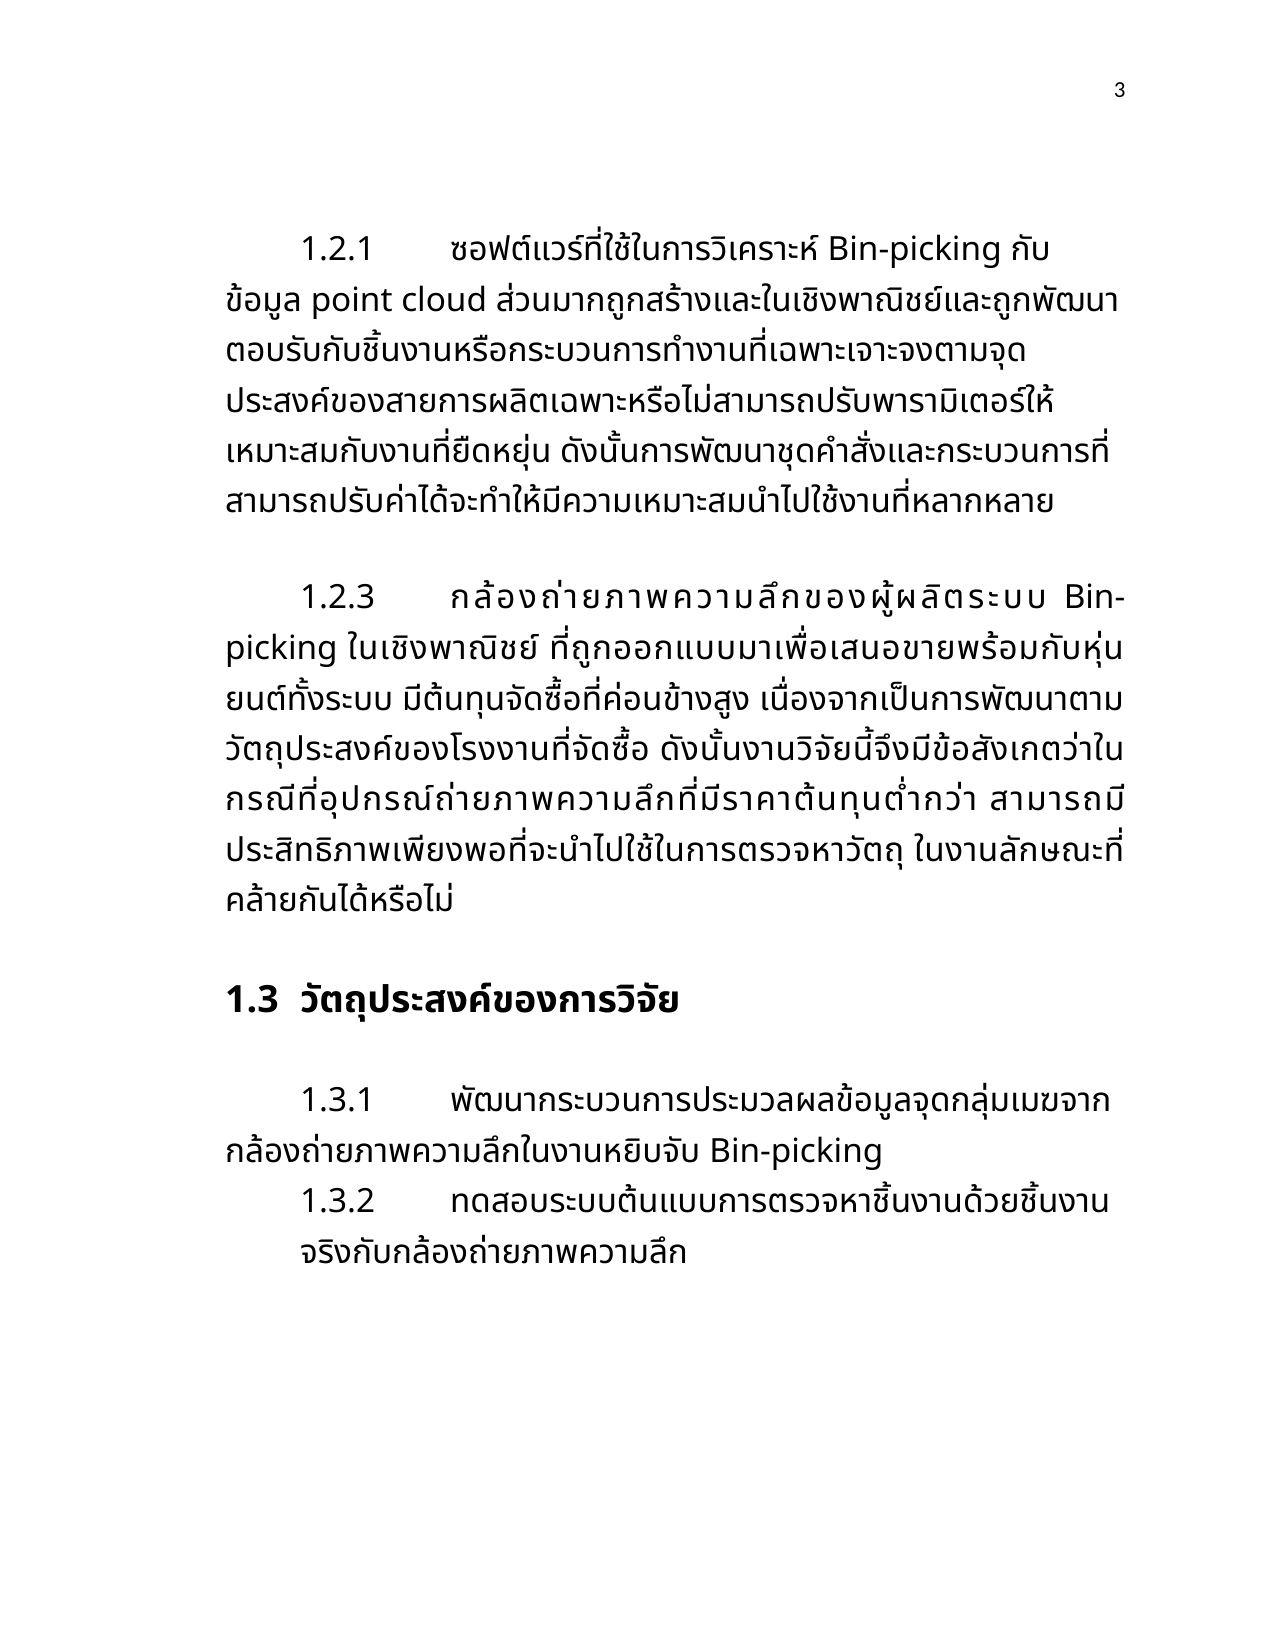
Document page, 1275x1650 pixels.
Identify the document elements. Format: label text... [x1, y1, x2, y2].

text 1.2.3 กล้องถ่ายภาพความลึกของผู้ผลิตระบบ Bin-picking ในเชิงพาณิชย์ ที่ถูกออกแบบมาเพื่อเสนอขายพร้อมกับหุ่นยนต์ทั้งระบบ มีต้นทุนจัดซื้อที่ค่อนข้างสูง เนื่องจากเป็นการพัฒนาตามวัตถุประสงค์ของโรงงานที่จัดซื้อ ดังนั้นงานวิจัยนี้จึงมีข้อสังเกตว่าในกรณีที่อุปกรณ์ถ่ายภาพความลึกที่มีราคาต้นทุนต่ำกว่า สามารถมีประสิทธิภาพเพียงพอที่จะนำไปใช้ในการตรวจหาวัตถุ ในงานลักษณะที่คล้ายกันได้หรือไม่ [225, 573, 1125, 927]
list ซอฟต์แวร์ที่ใช้ในการวิเคราะห์ Bin-picking กับข้อมูล point cloud ส่วนมากถูกสร้างและในเชิงพาณิชย์และถูกพัฒนาตอบรับกับชิ้นงานหรือกระบวนการทำงานที่เฉพาะเจาะจงตามจุดประสงค์ของสายการผลิตเฉพาะหรือไม่สามารถปรับพารามิเตอร์ให้เหมาะสมกับงานที่ยืดหยุ่น ดังนั้นการพัฒนาชุดคำสั่งและกระบวนการที่สามารถปรับค่าได้จะทำให้มีความเหมาะสมนำไปใช้งานที่หลากหลาย [225, 225, 1125, 528]
subtitle 1.3 วัตถุประสงค์ของการวิจัย [225, 972, 1125, 1029]
text 1.3.2 ทดสอบระบบต้นแบบการตรวจหาชิ้นงานด้วยชิ้นงานจริงกับกล้องถ่ายภาพความลึก [300, 1177, 1125, 1278]
text 1.3.1 พัฒนากระบวนการประมวลผลข้อมูลจุดกลุ่มเมฆจากกล้องถ่ายภาพความลึกในงานหยิบจับ Bin-picking [225, 1076, 1125, 1177]
